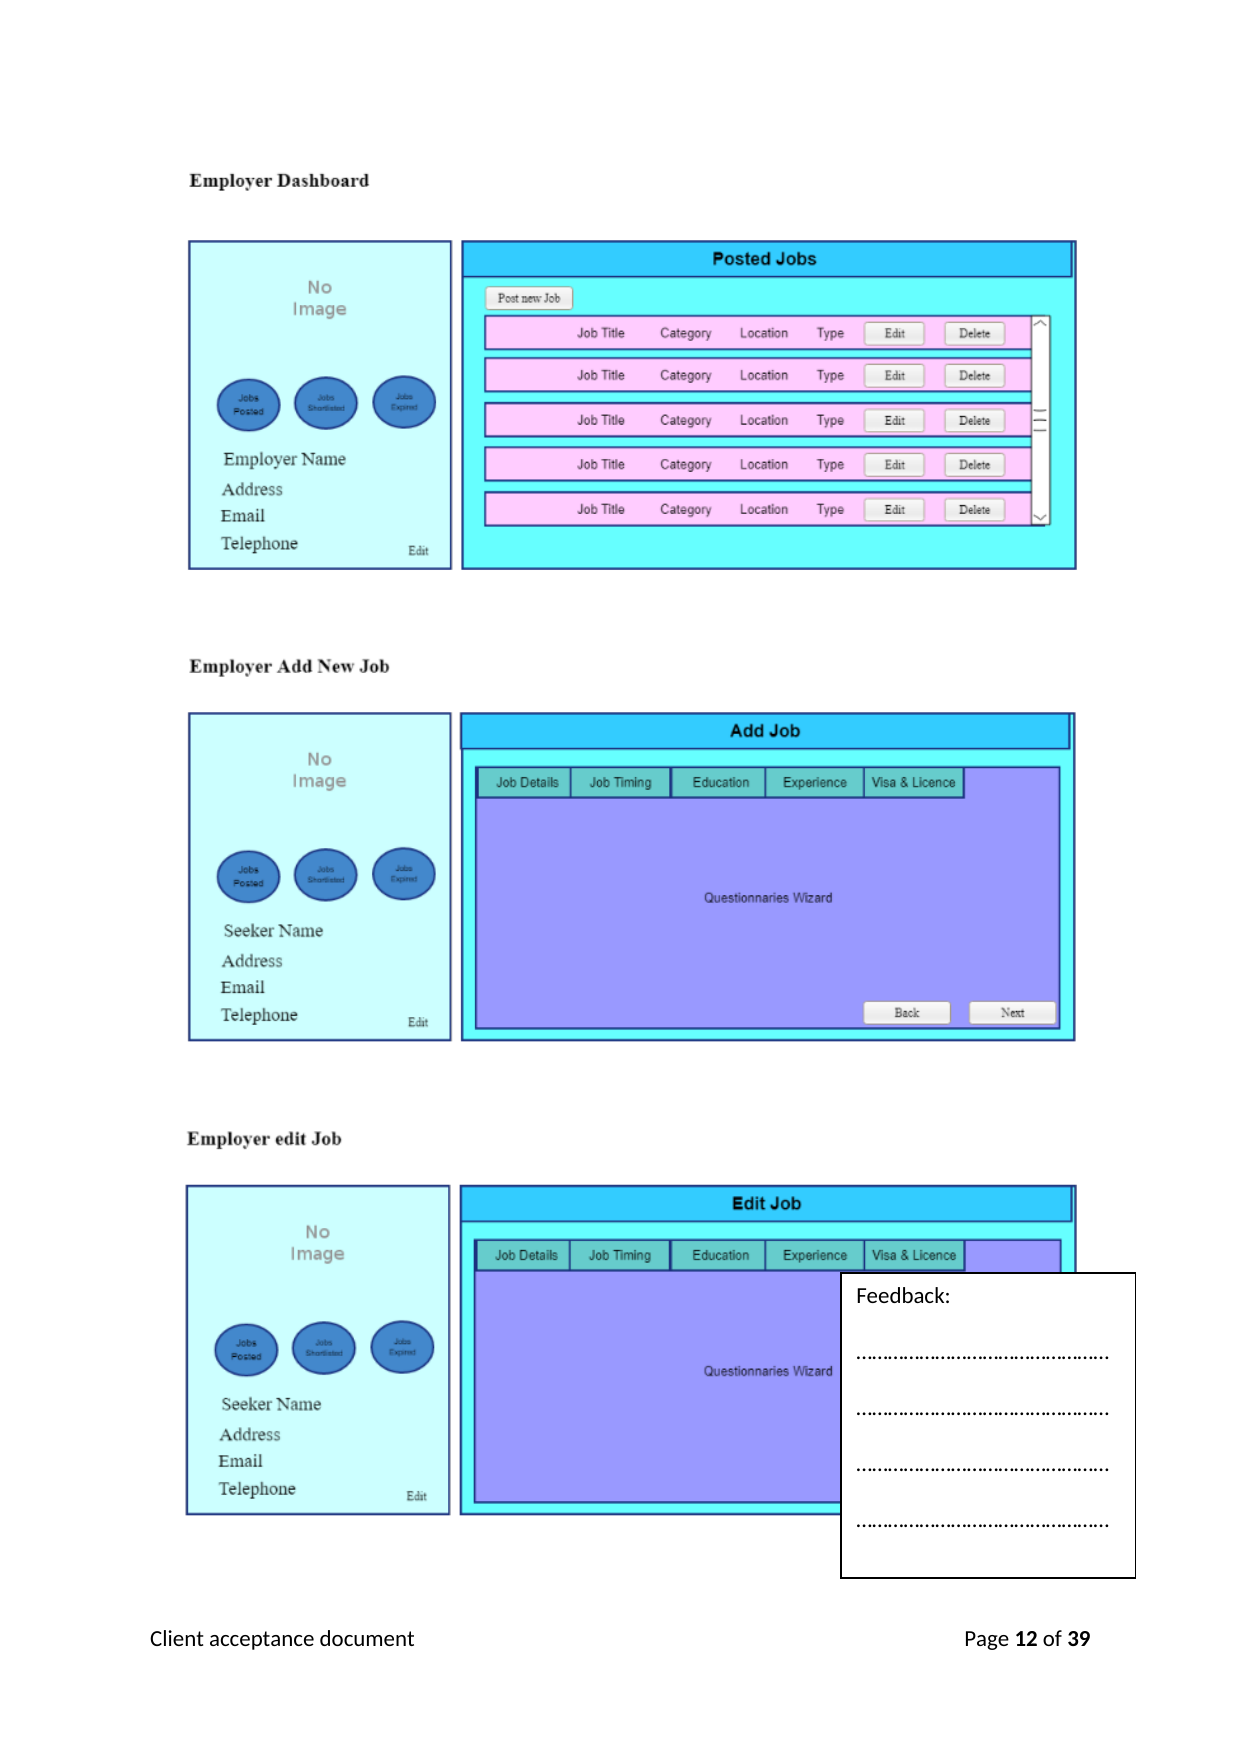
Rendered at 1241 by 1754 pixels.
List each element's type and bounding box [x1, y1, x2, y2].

picture [150, 1107, 1091, 1554]
picture [150, 633, 1090, 1089]
picture [150, 150, 1090, 615]
